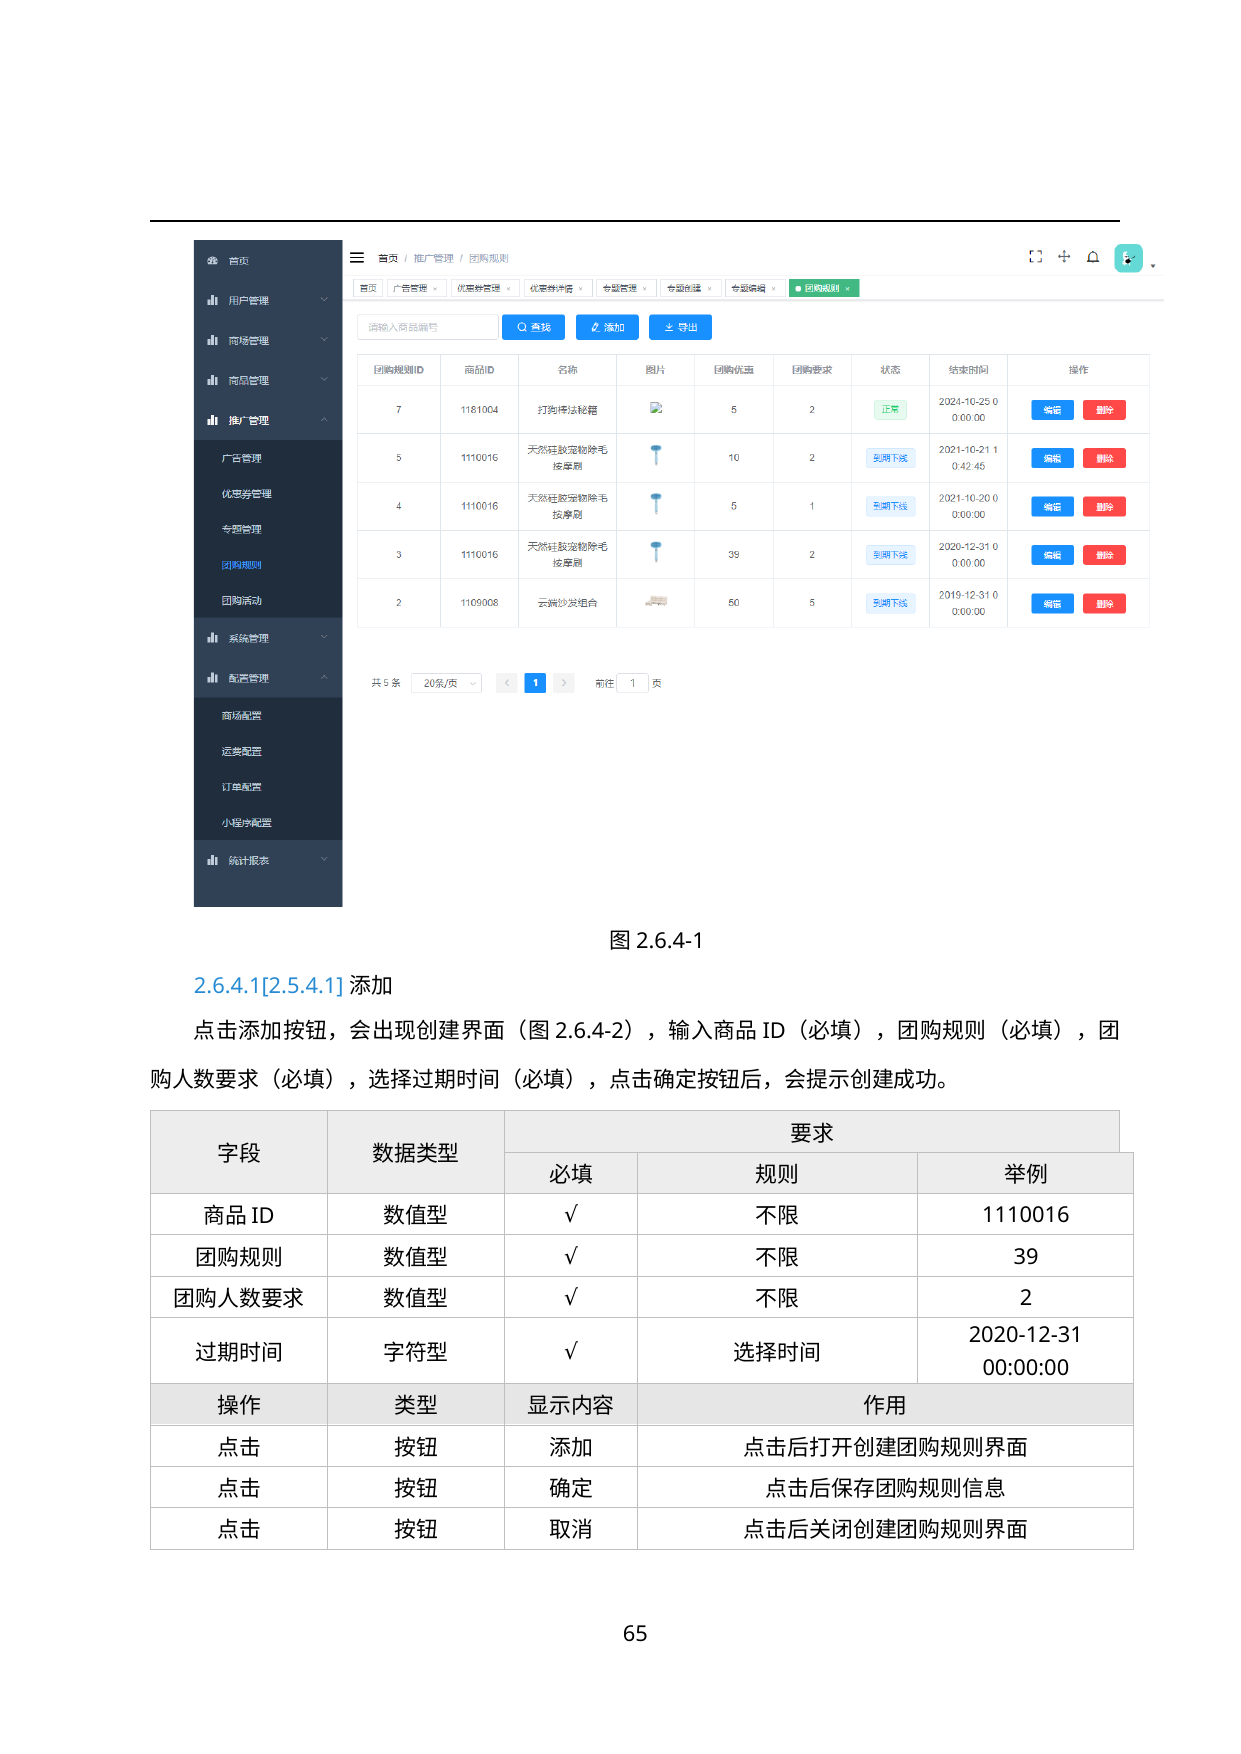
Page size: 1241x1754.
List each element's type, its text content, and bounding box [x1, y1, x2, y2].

table_cell 数值型 [328, 1235, 504, 1276]
table_cell 点击 [151, 1508, 327, 1548]
table_cell 点击后保存团购规则信息 [638, 1467, 1133, 1507]
table_cell 2020-12-31 00:00:00 [918, 1318, 1133, 1383]
table_cell 不限 [638, 1235, 917, 1276]
table_cell √ [505, 1318, 637, 1383]
table_cell 1110016 [918, 1194, 1133, 1234]
table_cell √ [505, 1194, 637, 1234]
text 点击添加按钮，会出现创建界面（图2.6.4-2），输入商品ID（必填），团购规则（必填），团购人数要求（必填），选择过期时间（必填），点击确定按钮后，会提示创建成功。 [150, 1013, 1120, 1094]
table_cell 点击后打开创建团购规则界面 [638, 1426, 1133, 1466]
table_cell 确定 [505, 1467, 637, 1507]
table_cell 添加 [505, 1426, 637, 1466]
table_header 要求 [505, 1111, 1119, 1152]
table_cell 选择时间 [638, 1318, 917, 1383]
table_cell 商品ID [151, 1194, 327, 1234]
table_cell 点击 [151, 1467, 327, 1507]
table_cell 39 [918, 1235, 1133, 1276]
subtitle 添加 [150, 968, 1120, 1001]
table_cell 不限 [638, 1194, 917, 1234]
table_cell 团购规则 [151, 1235, 327, 1276]
table_cell 字符型 [328, 1318, 504, 1383]
table_cell 点击 [151, 1426, 327, 1466]
table_cell 2 [918, 1277, 1133, 1317]
text 图2.6.4-1 [150, 923, 1120, 956]
table_cell 规则 [638, 1153, 917, 1193]
table_cell 按钮 [328, 1508, 504, 1548]
table_cell √ [505, 1235, 637, 1276]
table_cell √ [505, 1277, 637, 1317]
table_cell 过期时间 [151, 1318, 327, 1383]
table_cell 类型 [328, 1384, 504, 1424]
table_cell 点击后关闭创建团购规则界面 [638, 1508, 1133, 1548]
table_cell 按钮 [328, 1467, 504, 1507]
table_cell 举例 [918, 1153, 1133, 1193]
table_header 字段 [151, 1111, 327, 1193]
table_cell 取消 [505, 1508, 637, 1548]
table_cell 按钮 [328, 1426, 504, 1466]
table_cell 团购人数要求 [151, 1277, 327, 1317]
table_cell 显示内容 [505, 1384, 637, 1424]
table_cell 不限 [638, 1277, 917, 1317]
table_cell 操作 [151, 1384, 327, 1424]
table_cell 数值型 [328, 1194, 504, 1234]
table_header 数据类型 [328, 1111, 504, 1193]
table_cell 数值型 [328, 1277, 504, 1317]
table_cell 必填 [505, 1153, 637, 1193]
table_cell 作用 [638, 1384, 1133, 1424]
picture [193, 240, 1164, 907]
